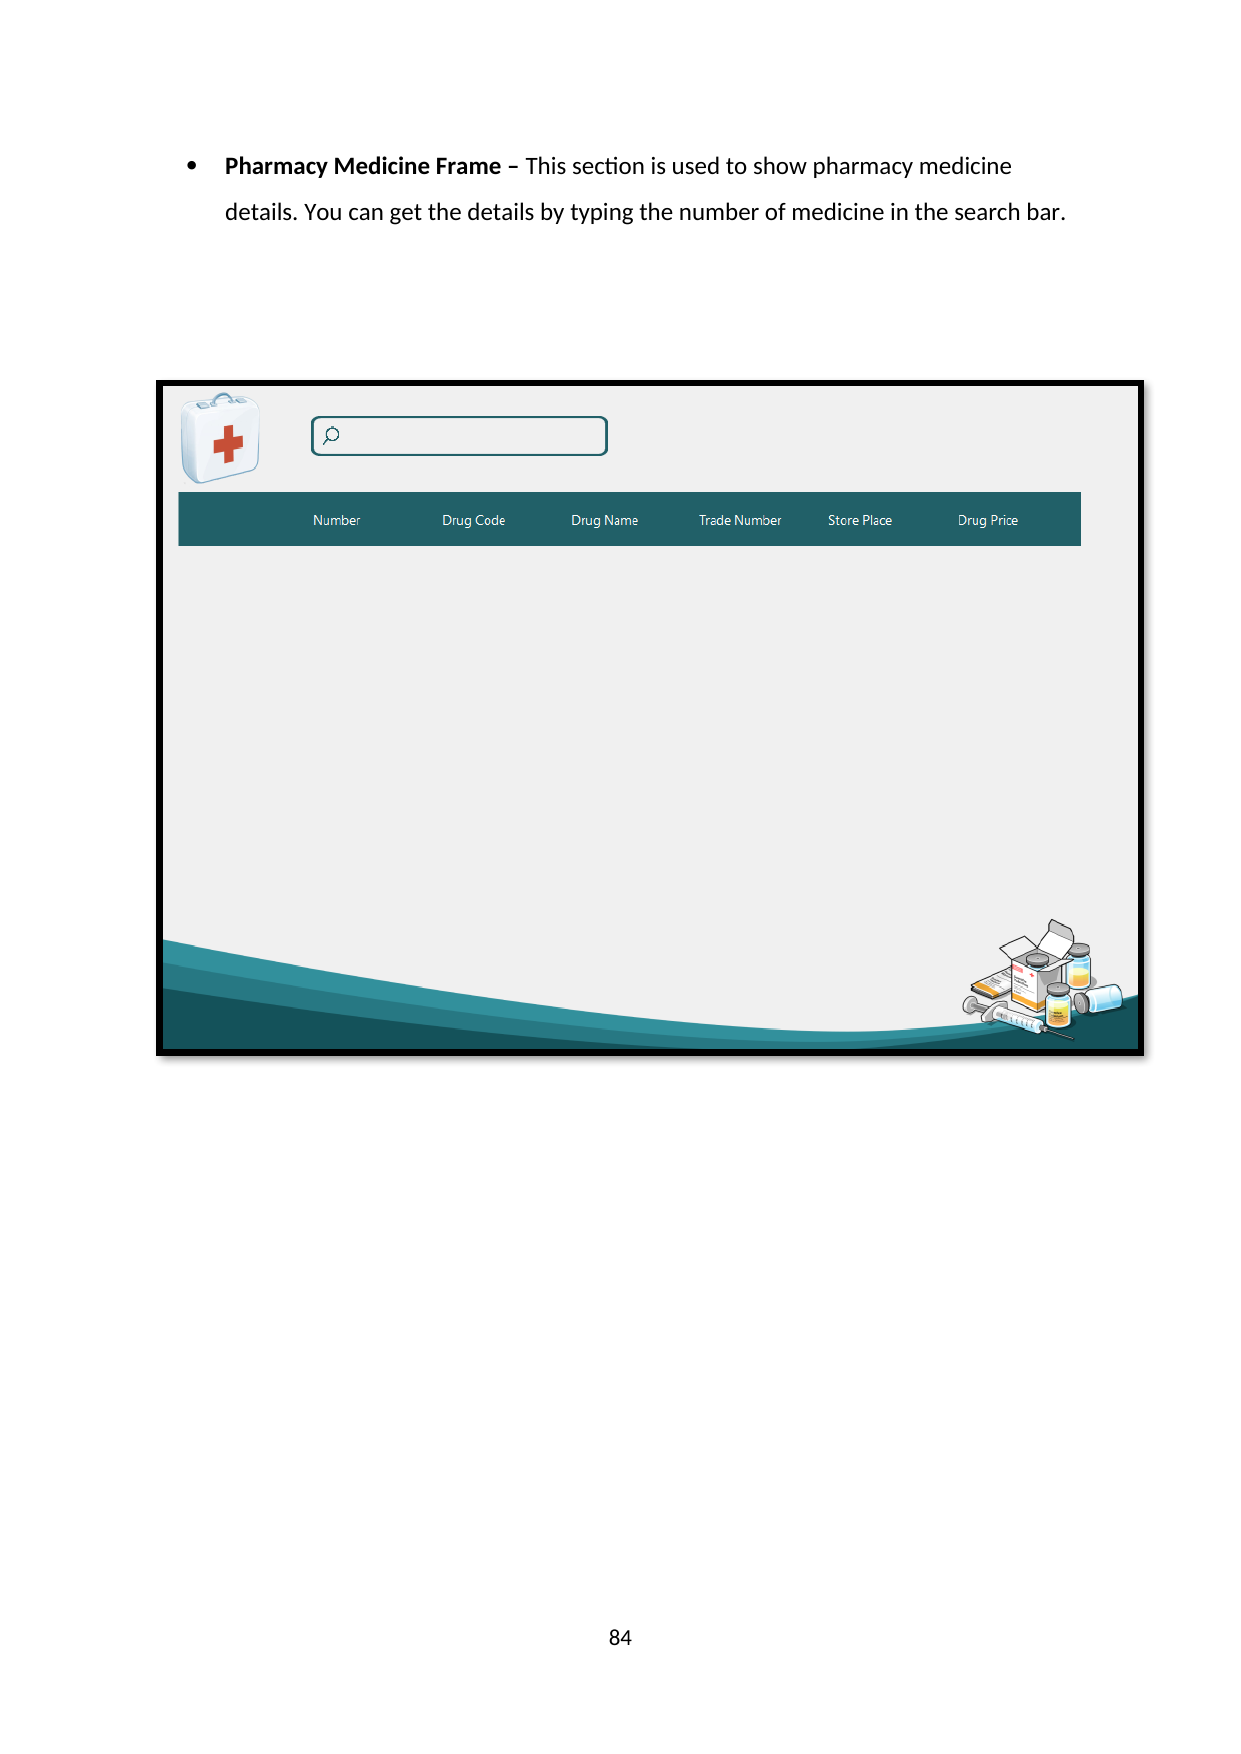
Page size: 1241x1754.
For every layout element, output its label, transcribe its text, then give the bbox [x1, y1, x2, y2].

picture [163, 386, 1138, 1049]
list Pharmacy Medicine Frame – This section is used to show pharmacy medicine details. You can get the details by typing the number of medicine in the search bar. [187, 150, 1090, 226]
